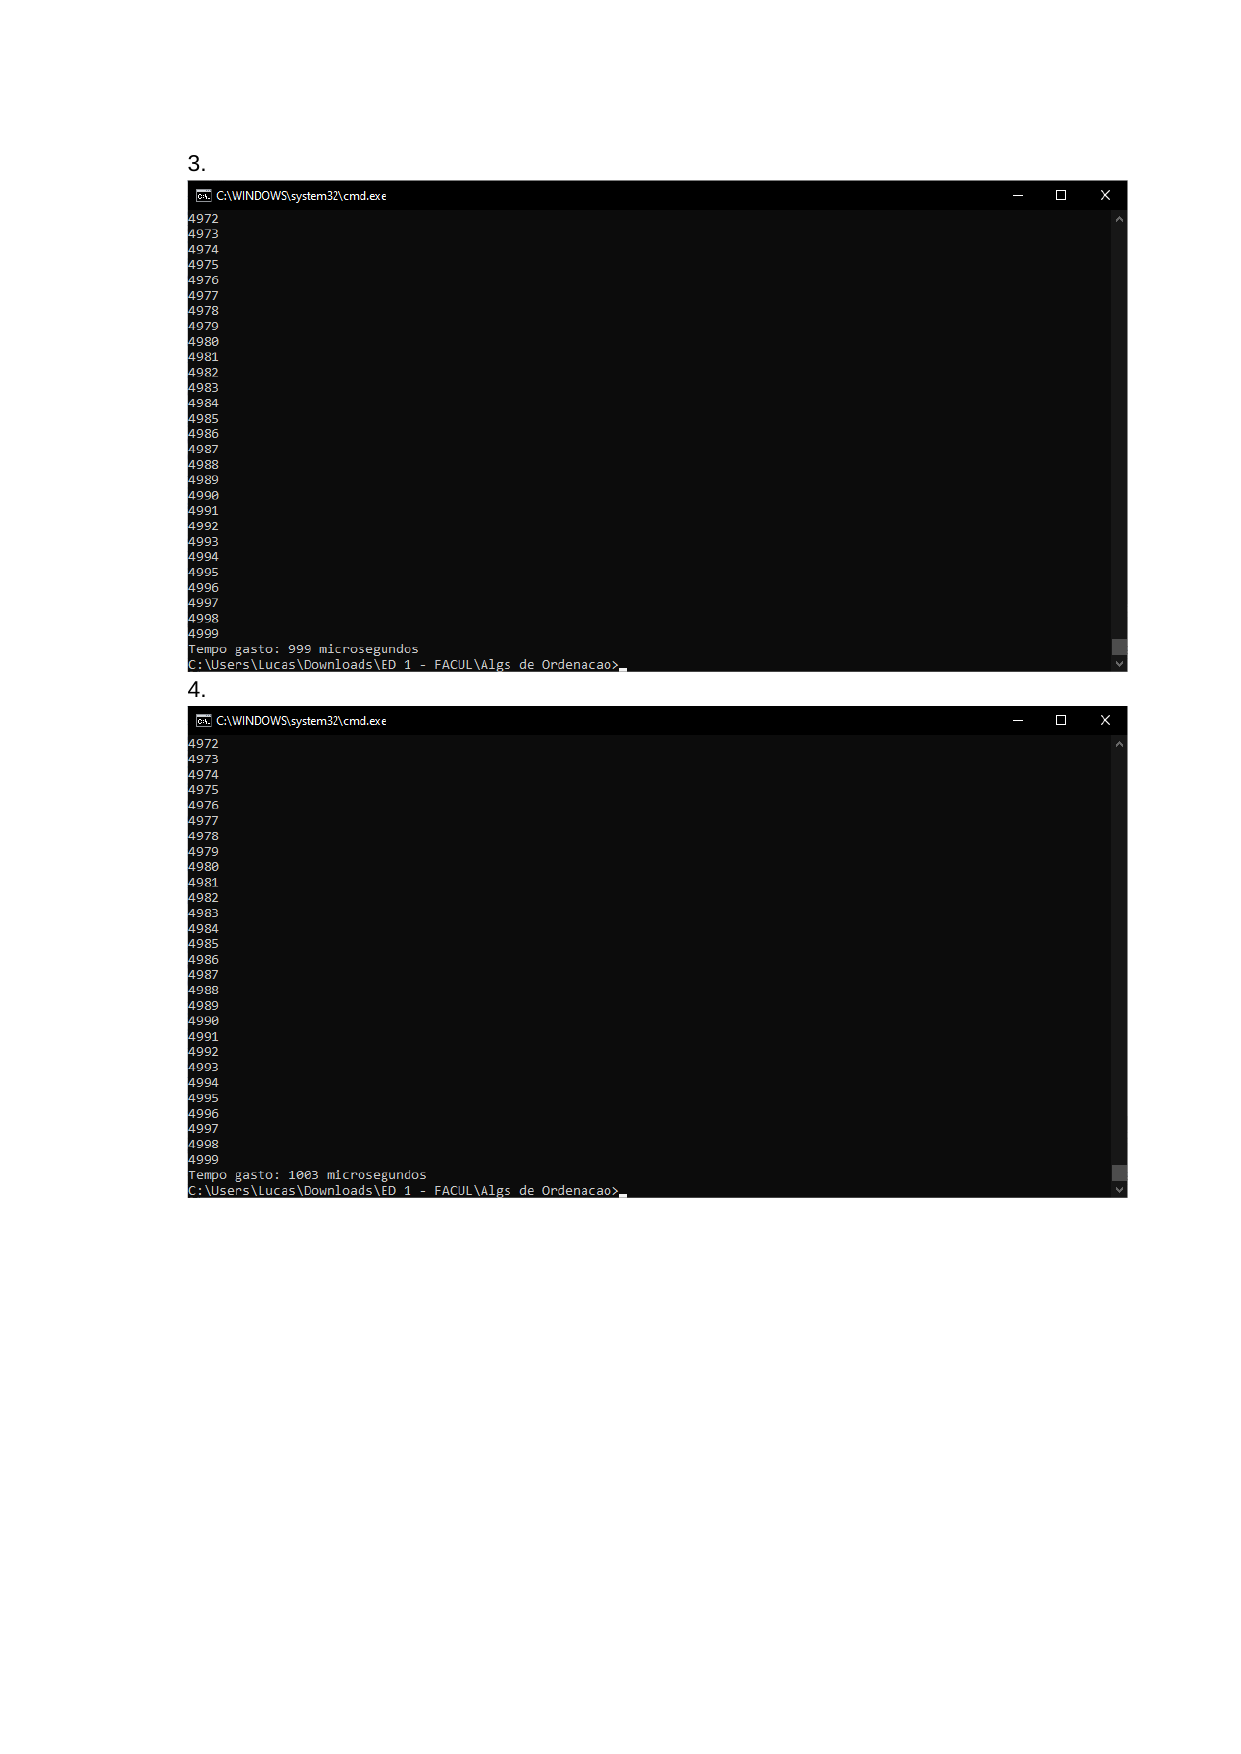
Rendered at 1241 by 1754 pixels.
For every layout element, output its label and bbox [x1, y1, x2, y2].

picture [187, 706, 1128, 1198]
picture [187, 180, 1128, 672]
